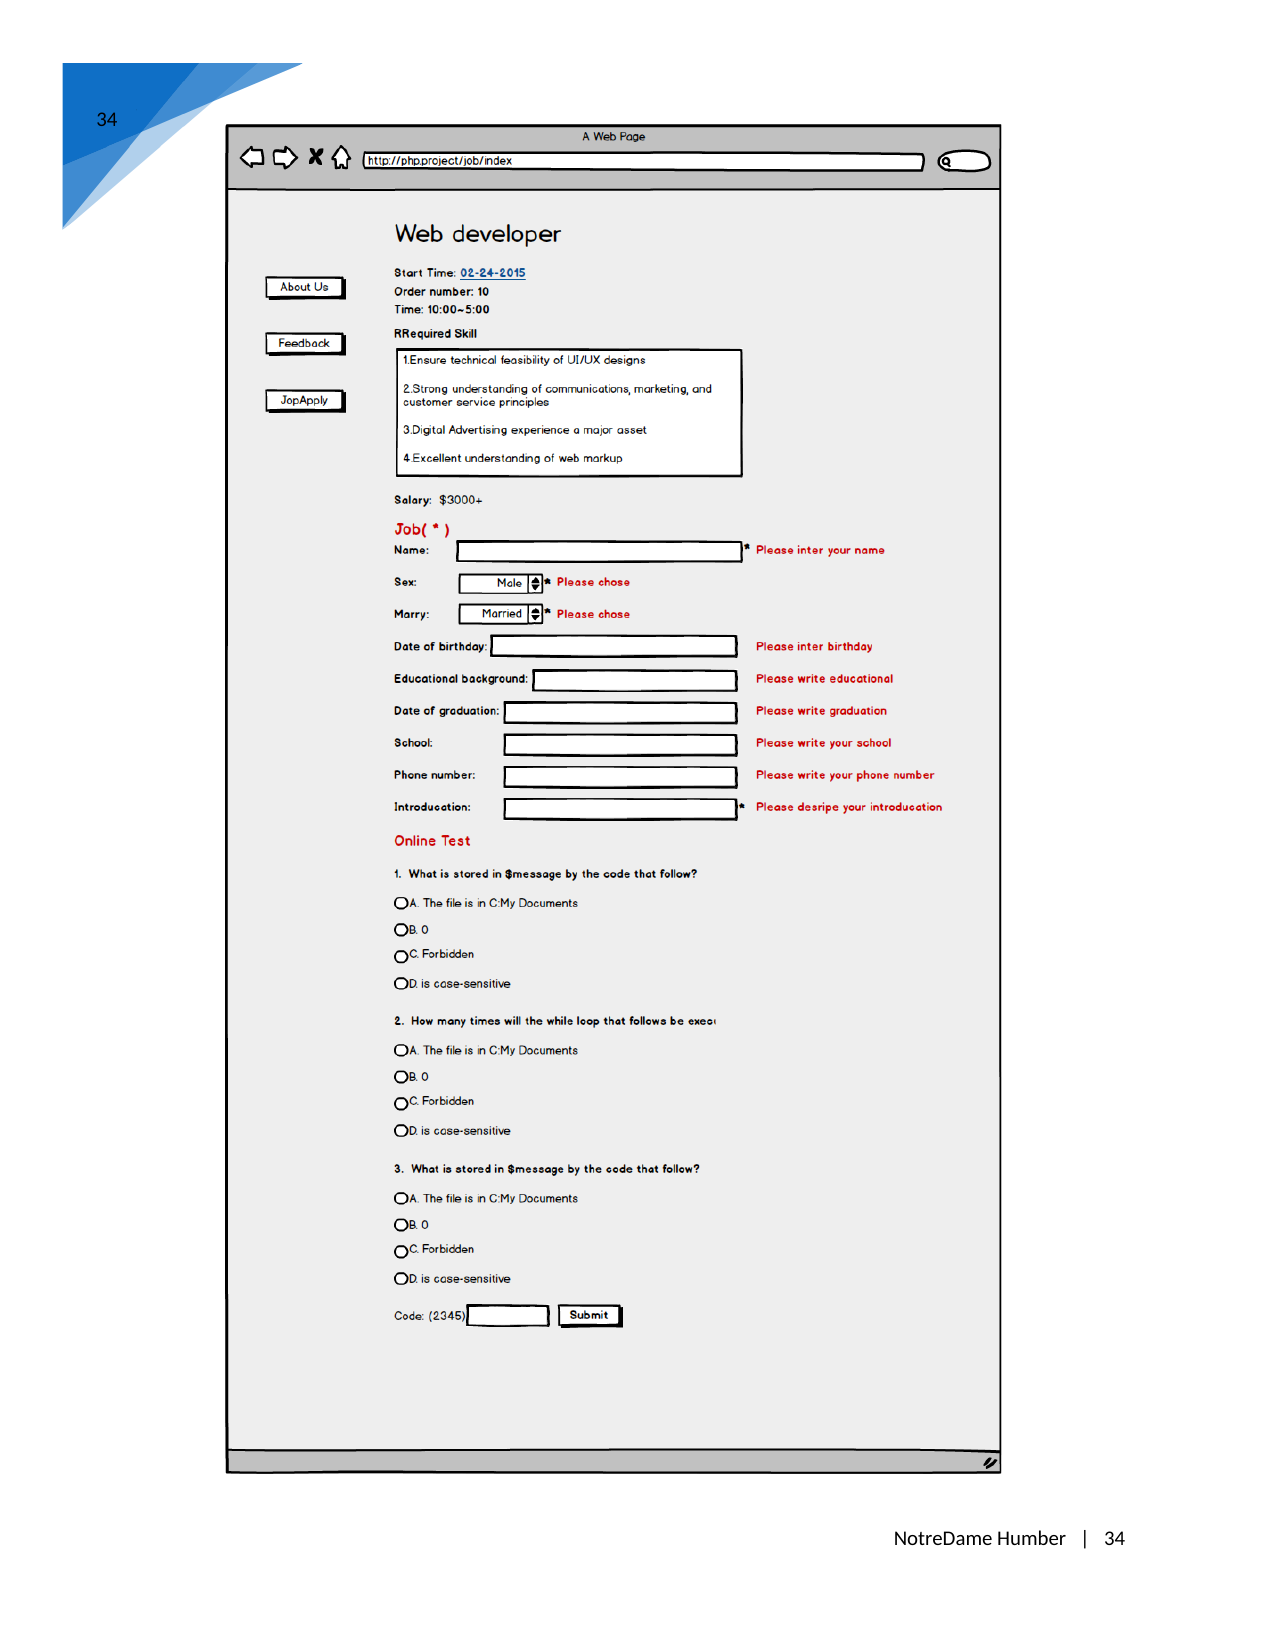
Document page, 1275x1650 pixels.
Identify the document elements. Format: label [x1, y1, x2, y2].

picture [62, 62, 1002, 1474]
